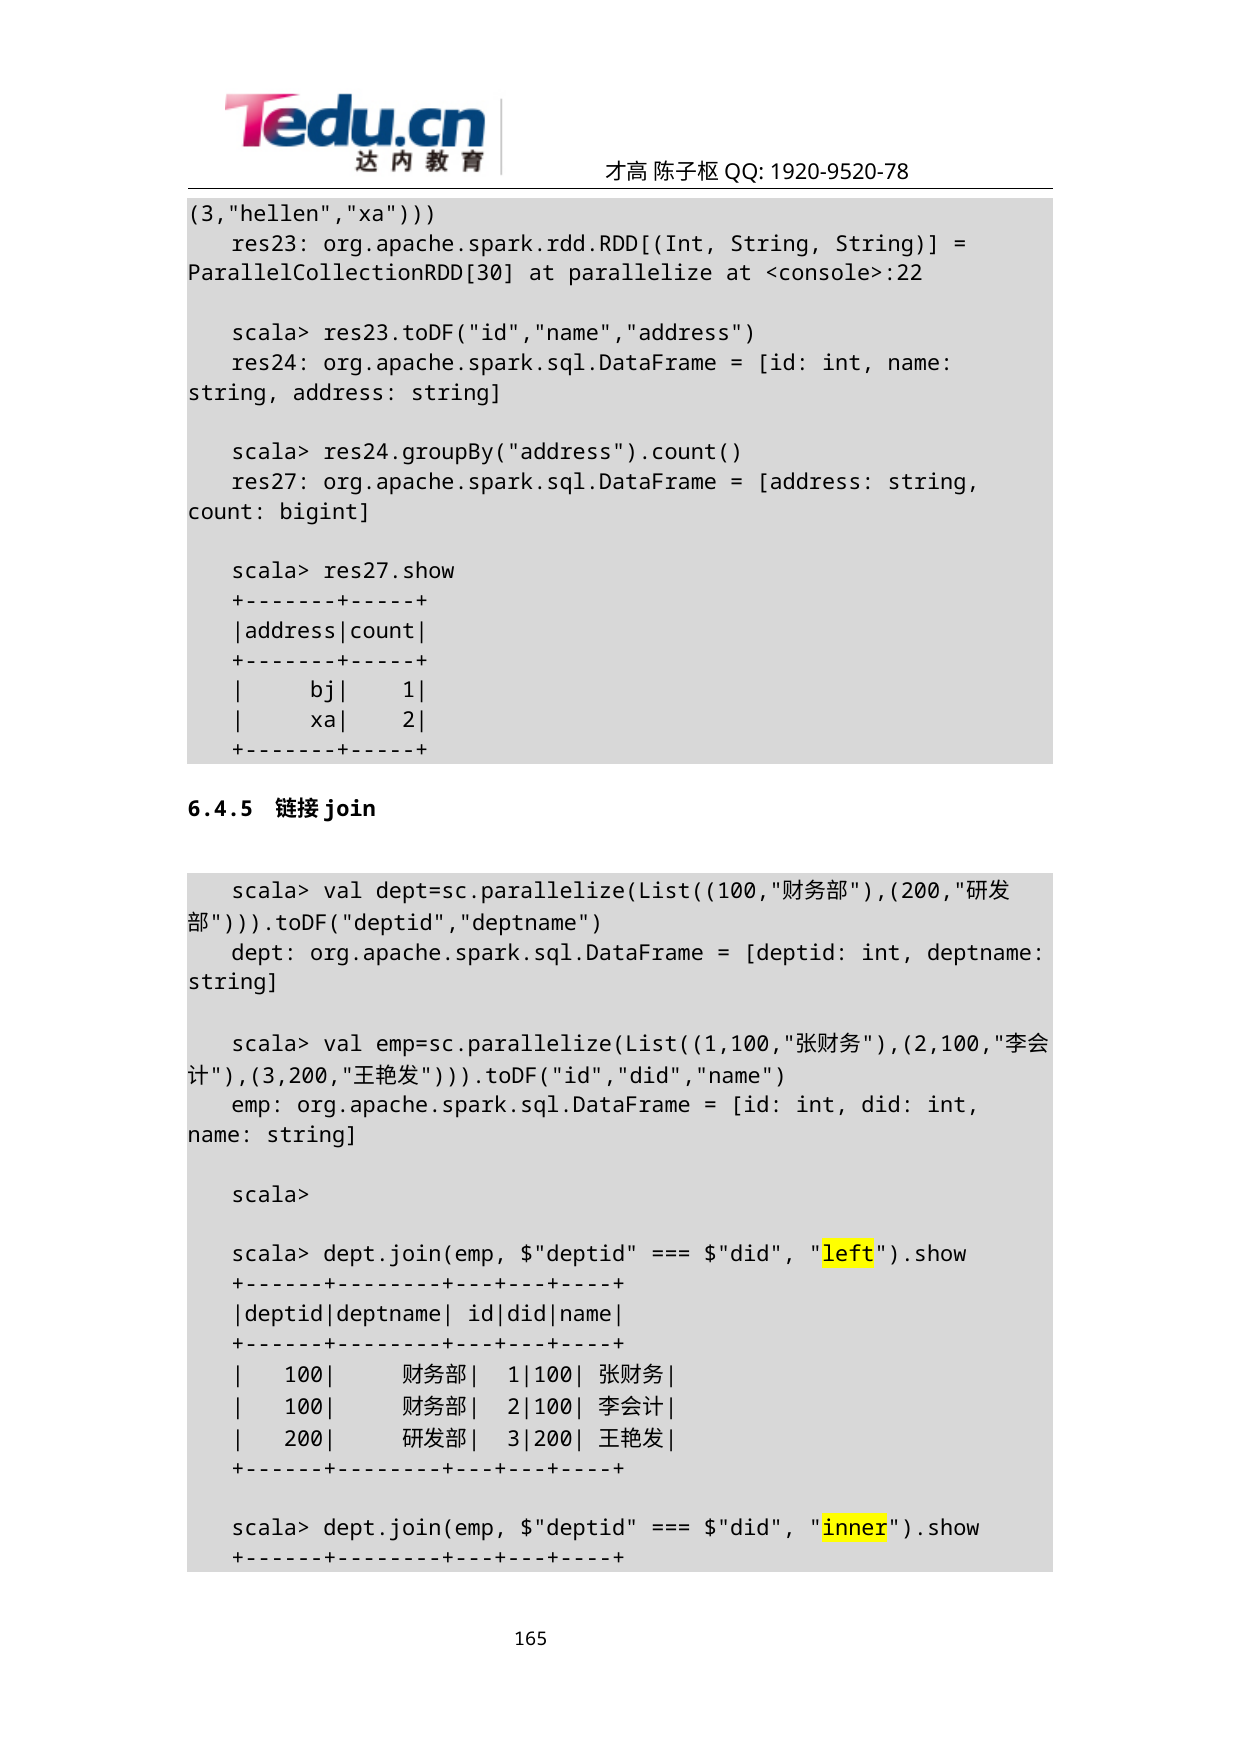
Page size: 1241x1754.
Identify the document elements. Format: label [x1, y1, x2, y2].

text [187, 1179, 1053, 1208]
picture [225, 88, 507, 180]
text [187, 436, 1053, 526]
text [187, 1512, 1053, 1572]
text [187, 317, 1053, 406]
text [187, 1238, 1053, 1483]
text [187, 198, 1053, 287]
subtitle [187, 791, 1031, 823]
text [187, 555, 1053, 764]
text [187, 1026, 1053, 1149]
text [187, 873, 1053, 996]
